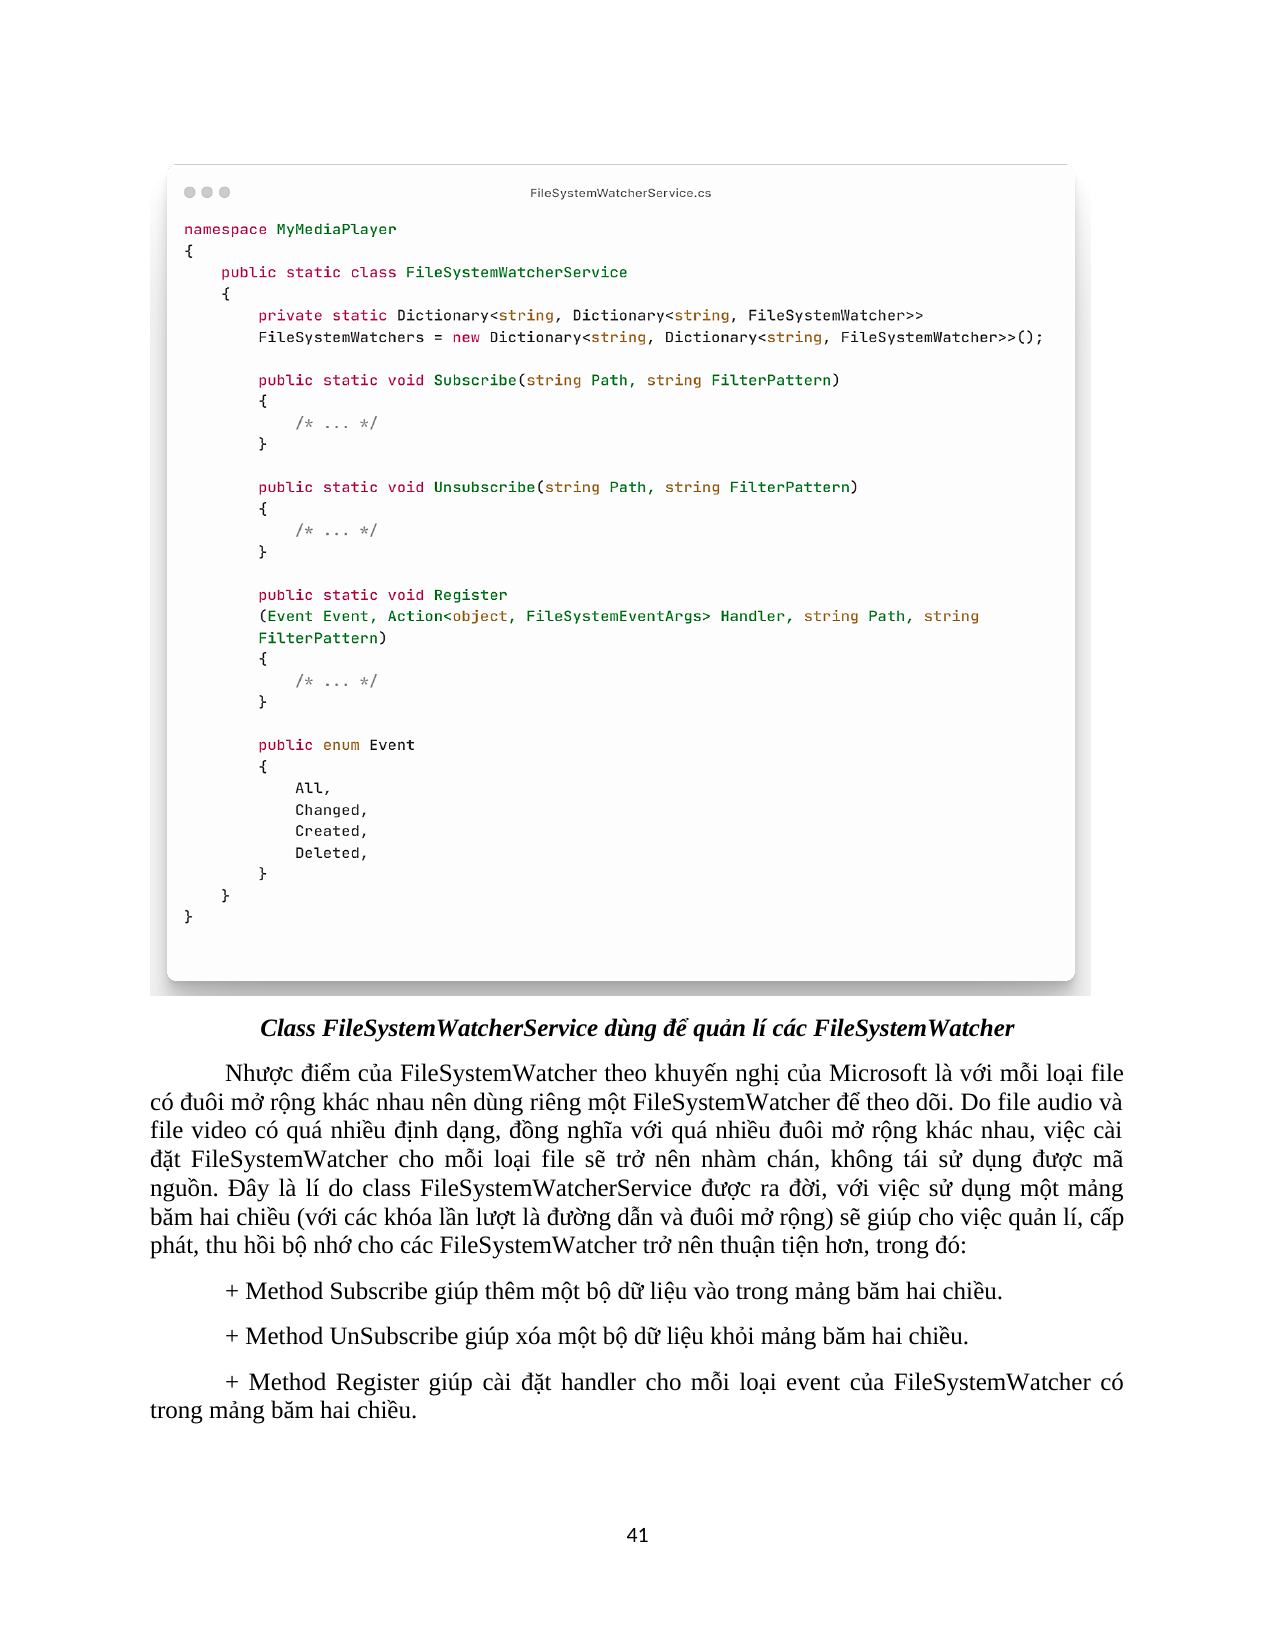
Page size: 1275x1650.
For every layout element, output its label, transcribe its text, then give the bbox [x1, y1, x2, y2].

text + Method Register giúp cài đặt handler cho mỗi loại event của FileSystemWatcher có trong mảng băm hai chiều. [150, 1367, 1125, 1424]
picture [150, 149, 1091, 996]
text + Method UnSubscribe giúp xóa một bộ dữ liệu khỏi mảng băm hai chiều. [150, 1321, 1125, 1350]
text Class FileSystemWatcherService dùng để quản lí các FileSystemWatcher [150, 1013, 1125, 1041]
text Nhược điểm của FileSystemWatcher theo khuyến nghị của Microsoft là với mỗi loại file có đuôi mở rộng khác nhau nên dùng riêng một FileSystemWatcher để theo dõi. Do file audio và file video có quá nhiều định dạng, đồng nghĩa với quá nhiều đuôi mở rộng khác nhau, việc cài đặt FileSystemWatcher cho mỗi loại file sẽ trở nên nhàm chán, không tái sử dụng được mã nguồn. Đây là lí do class FileSystemWatcherService được ra đời, với việc sử dụng một mảng băm hai chiều (với các khóa lần lượt là đường dẫn và đuôi mở rộng) sẽ giúp cho việc quản lí, cấp phát, thu hồi bộ nhớ cho các FileSystemWatcher trở nên thuận tiện hơn, trong đó: [150, 1058, 1125, 1259]
text + Method Subscribe giúp thêm một bộ dữ liệu vào trong mảng băm hai chiều. [150, 1276, 1125, 1305]
